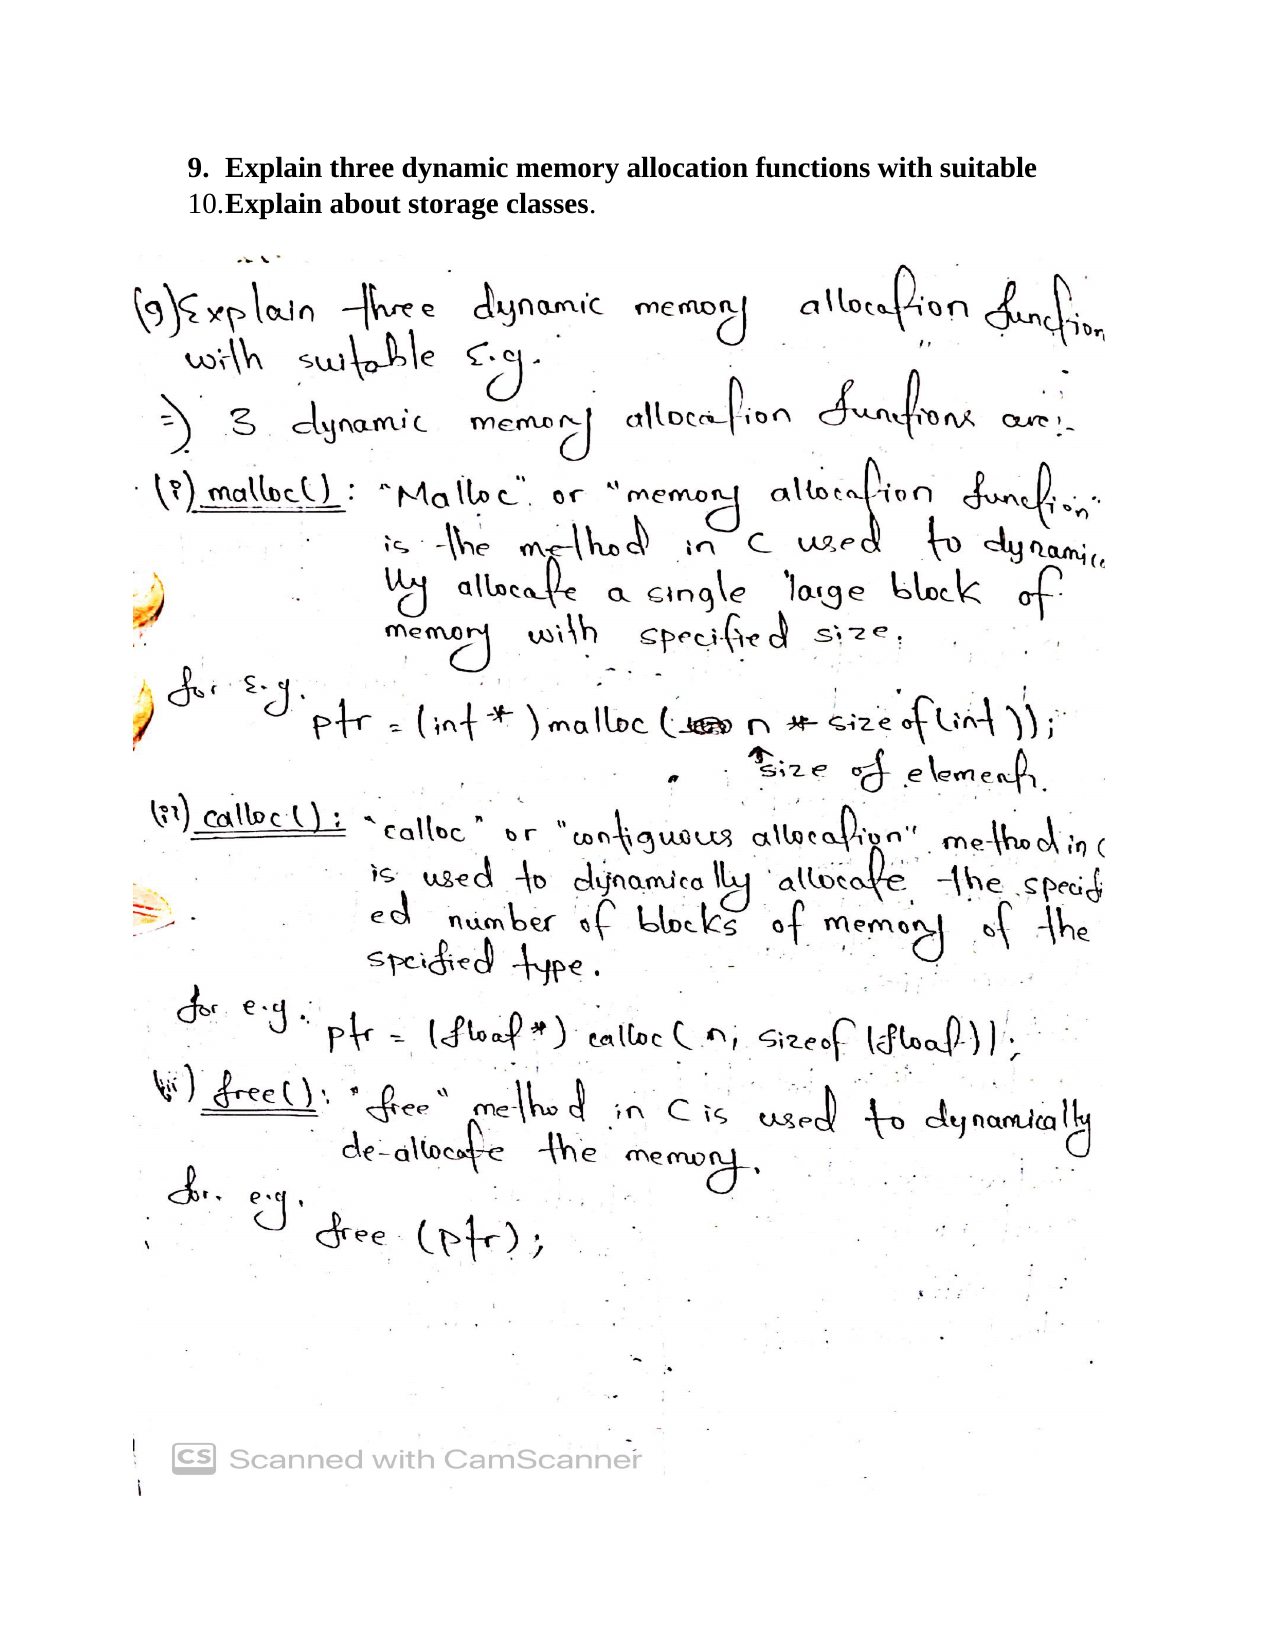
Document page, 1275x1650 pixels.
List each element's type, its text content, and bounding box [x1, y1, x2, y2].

list Explain three dynamic memory allocation functions with suitable [187, 150, 1125, 183]
picture [133, 255, 1104, 1495]
list Explain about storage classes. [187, 186, 1125, 220]
